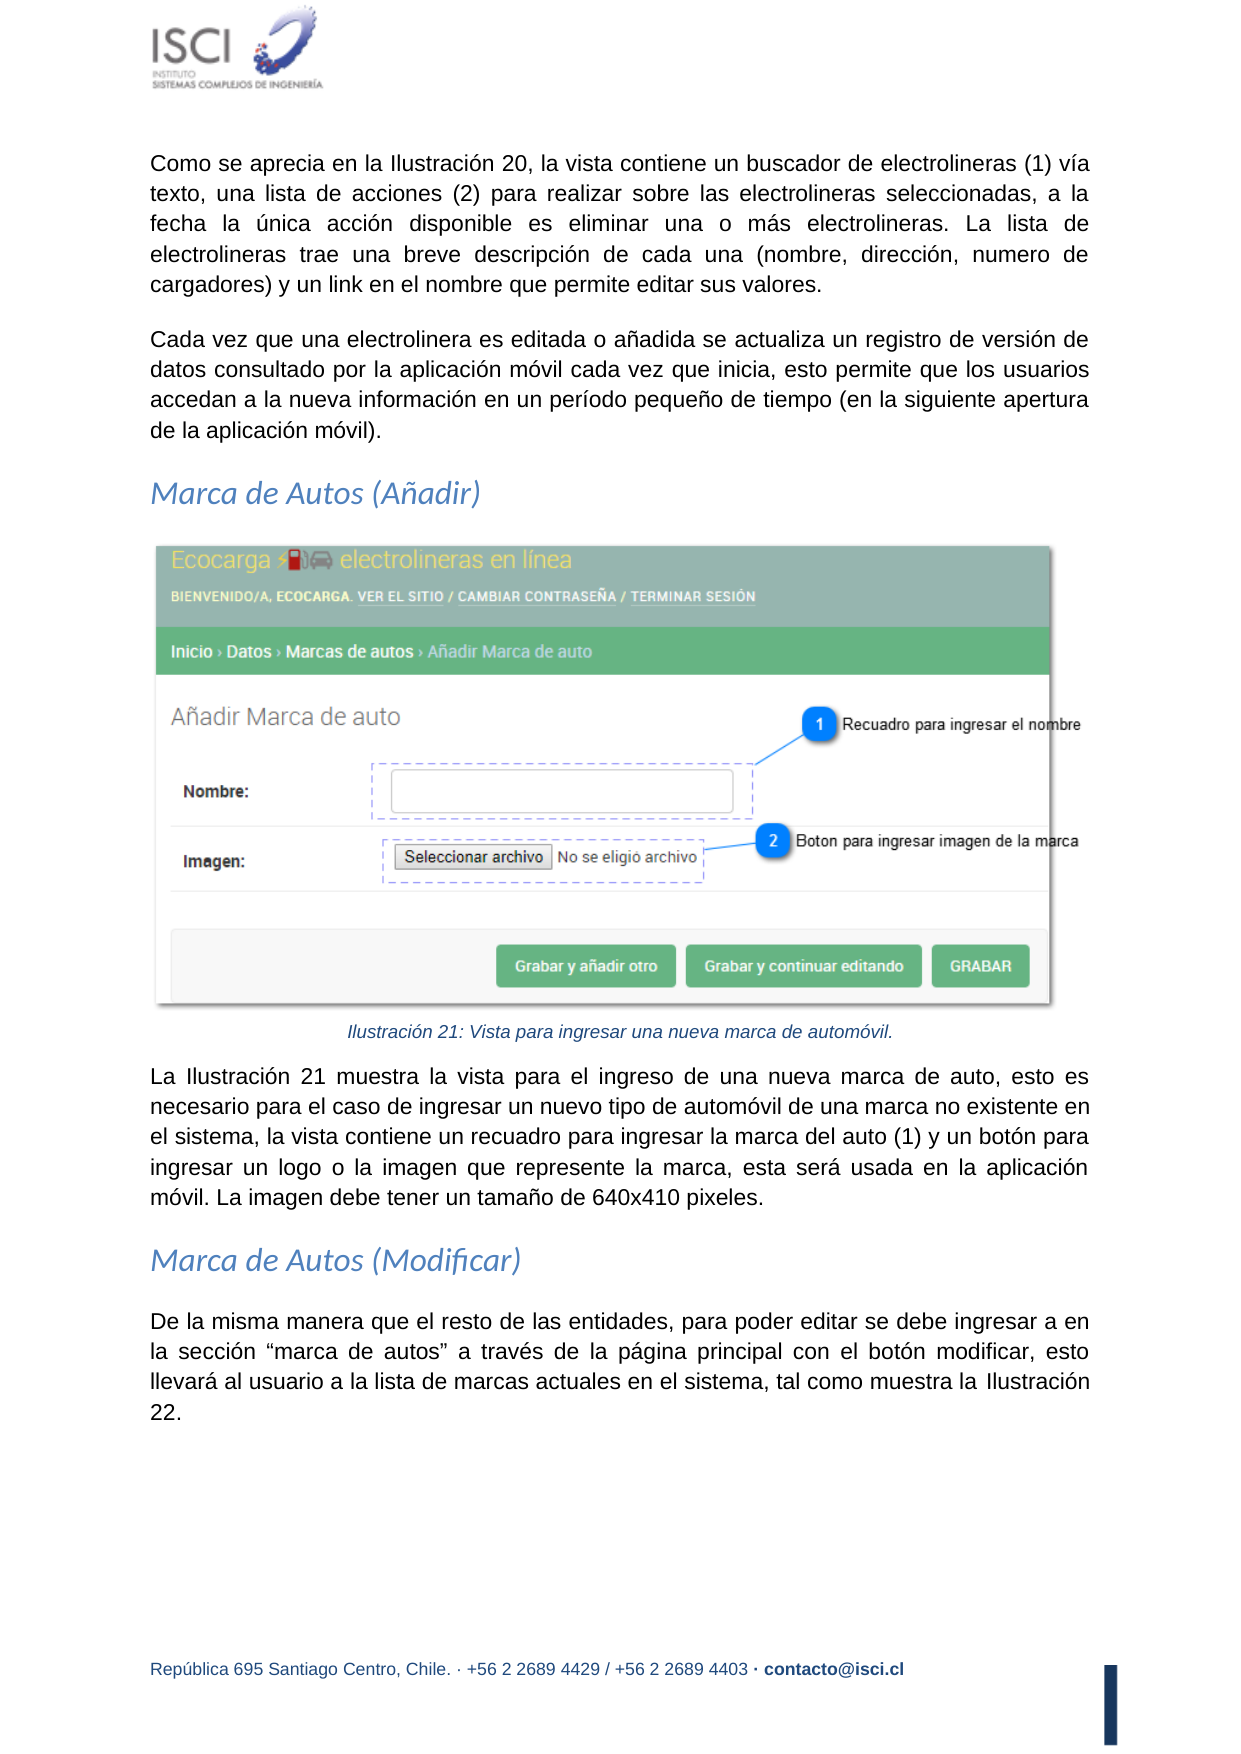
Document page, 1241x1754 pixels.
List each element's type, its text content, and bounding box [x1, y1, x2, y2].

text Como se aprecia en la Ilustración 20, la vista contiene un buscador de electrolineras (1) vía texto, una lista de acciones (2) para realizar sobre las electrolineras seleccionadas, a la fecha la única acción disponible es eliminar una o más electrolineras. La lista de electrolineras trae una breve descripción de cada una (nombre, dirección, numero de cargadores) y un link en el nombre que permite editar sus valores. [150, 150, 1090, 297]
text La Ilustración 21 muestra la vista para el ingreso de una nueva marca de auto, esto es necesario para el caso de ingresar un nuevo tipo de automóvil de una marca no existente en el sistema, la vista contiene un recuadro para ingresar la marca del auto (1) y un botón para ingresar un logo o la imagen que represente la marca, esta será usada en la aplicación móvil. La imagen debe tener un tamaño de 640x410 pixeles. [150, 1063, 1090, 1210]
picture [1103, 1665, 1119, 1747]
picture [150, 540, 1091, 1017]
picture [150, 0, 325, 95]
subtitle Marca de Autos (Añadir) [150, 472, 1090, 513]
text Cada vez que una electrolinera es editada o añadida se actualiza un registro de versión de datos consultado por la aplicación móvil cada vez que inicia, esto permite que los usuarios accedan a la nueva información en un período pequeño de tiempo (en la siguiente apertura de la aplicación móvil). [150, 326, 1090, 443]
subtitle Marca de Autos (Modificar) [150, 1239, 1090, 1279]
text De la misma manera que el resto de las entidades, para poder editar se debe ingresar a en la sección “marca de autos” a través de la página principal con el botón modificar, esto llevará al usuario a la lista de marcas actuales en el sistema, tal como muestra la Ilustración 22. [150, 1308, 1090, 1425]
